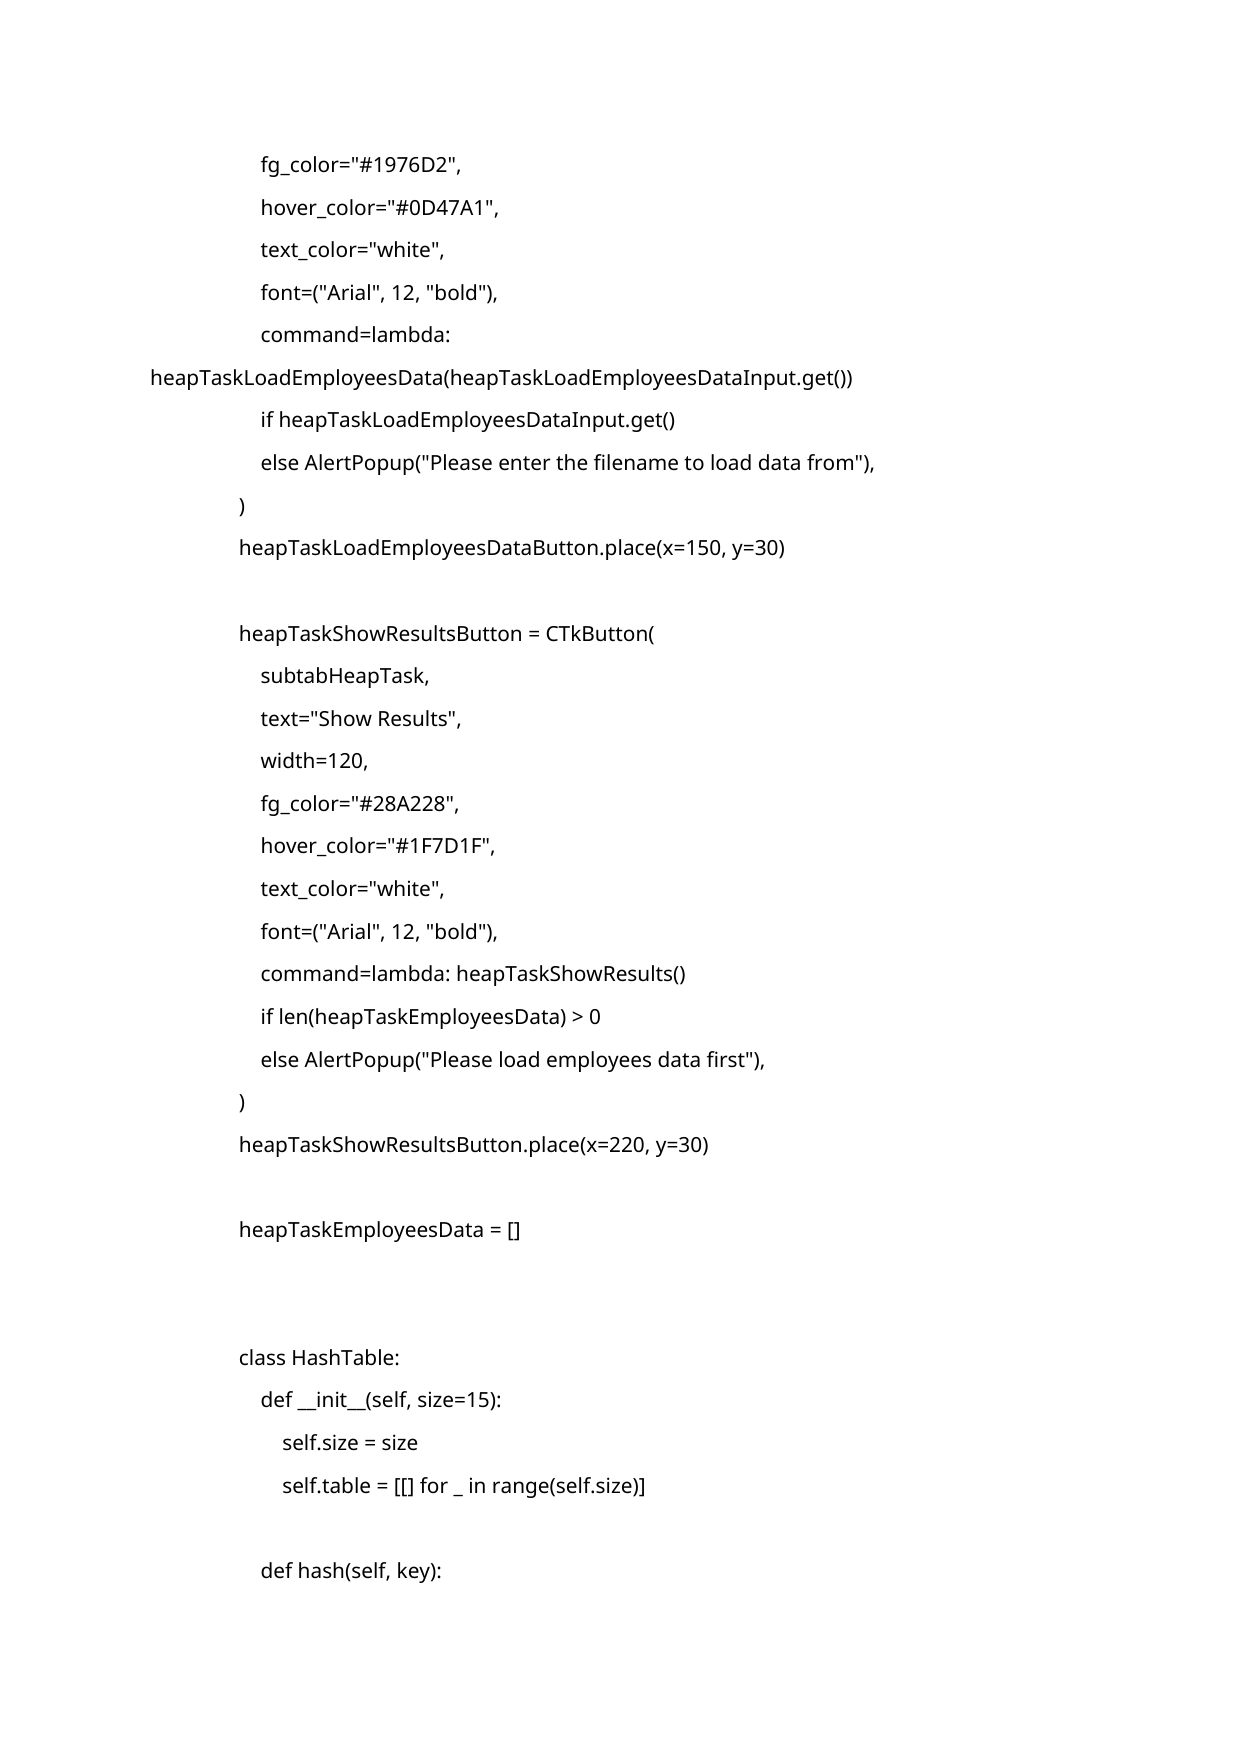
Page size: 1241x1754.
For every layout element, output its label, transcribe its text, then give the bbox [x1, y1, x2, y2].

text else AlertPopup("Please load employees data first"), [150, 1045, 1090, 1073]
text class HashTable: [150, 1343, 1090, 1371]
text text_color="white", [150, 874, 1090, 903]
text if heapTaskLoadEmployeesDataInput.get() [150, 406, 1090, 434]
text heapTaskEmployeesData = [] [150, 1215, 1090, 1243]
text hover_color="#0D47A1", [150, 193, 1090, 221]
text width=120, [150, 746, 1090, 775]
text heapTaskShowResultsButton.place(x=220, y=30) [150, 1130, 1090, 1158]
text command=lambda: heapTaskShowResults() [150, 959, 1090, 988]
text fg_color="#1976D2", [150, 150, 1090, 178]
text def __init__(self, size=15): [150, 1386, 1090, 1414]
text hover_color="#1F7D1F", [150, 832, 1090, 860]
text heapTaskShowResultsButton = CTkButton( [150, 619, 1090, 647]
text if len(heapTaskEmployeesData) > 0 [150, 1002, 1090, 1031]
text def hash(self, key): [150, 1556, 1090, 1584]
text ) [150, 491, 1090, 519]
text self.table = [[] for _ in range(self.size)] [150, 1471, 1090, 1499]
text command=lambda: heapTaskLoadEmployeesData(heapTaskLoadEmployeesDataInput.get()) [150, 320, 1090, 391]
text else AlertPopup("Please enter the filename to load data from"), [150, 448, 1090, 477]
text font=("Arial", 12, "bold"), [150, 278, 1090, 306]
text ) [150, 1087, 1090, 1116]
text self.size = size [150, 1428, 1090, 1457]
text subtabHeapTask, [150, 661, 1090, 690]
text heapTaskLoadEmployeesDataButton.place(x=150, y=30) [150, 533, 1090, 562]
text text_color="white", [150, 235, 1090, 264]
text text="Show Results", [150, 704, 1090, 732]
text font=("Arial", 12, "bold"), [150, 917, 1090, 945]
text fg_color="#28A228", [150, 789, 1090, 817]
